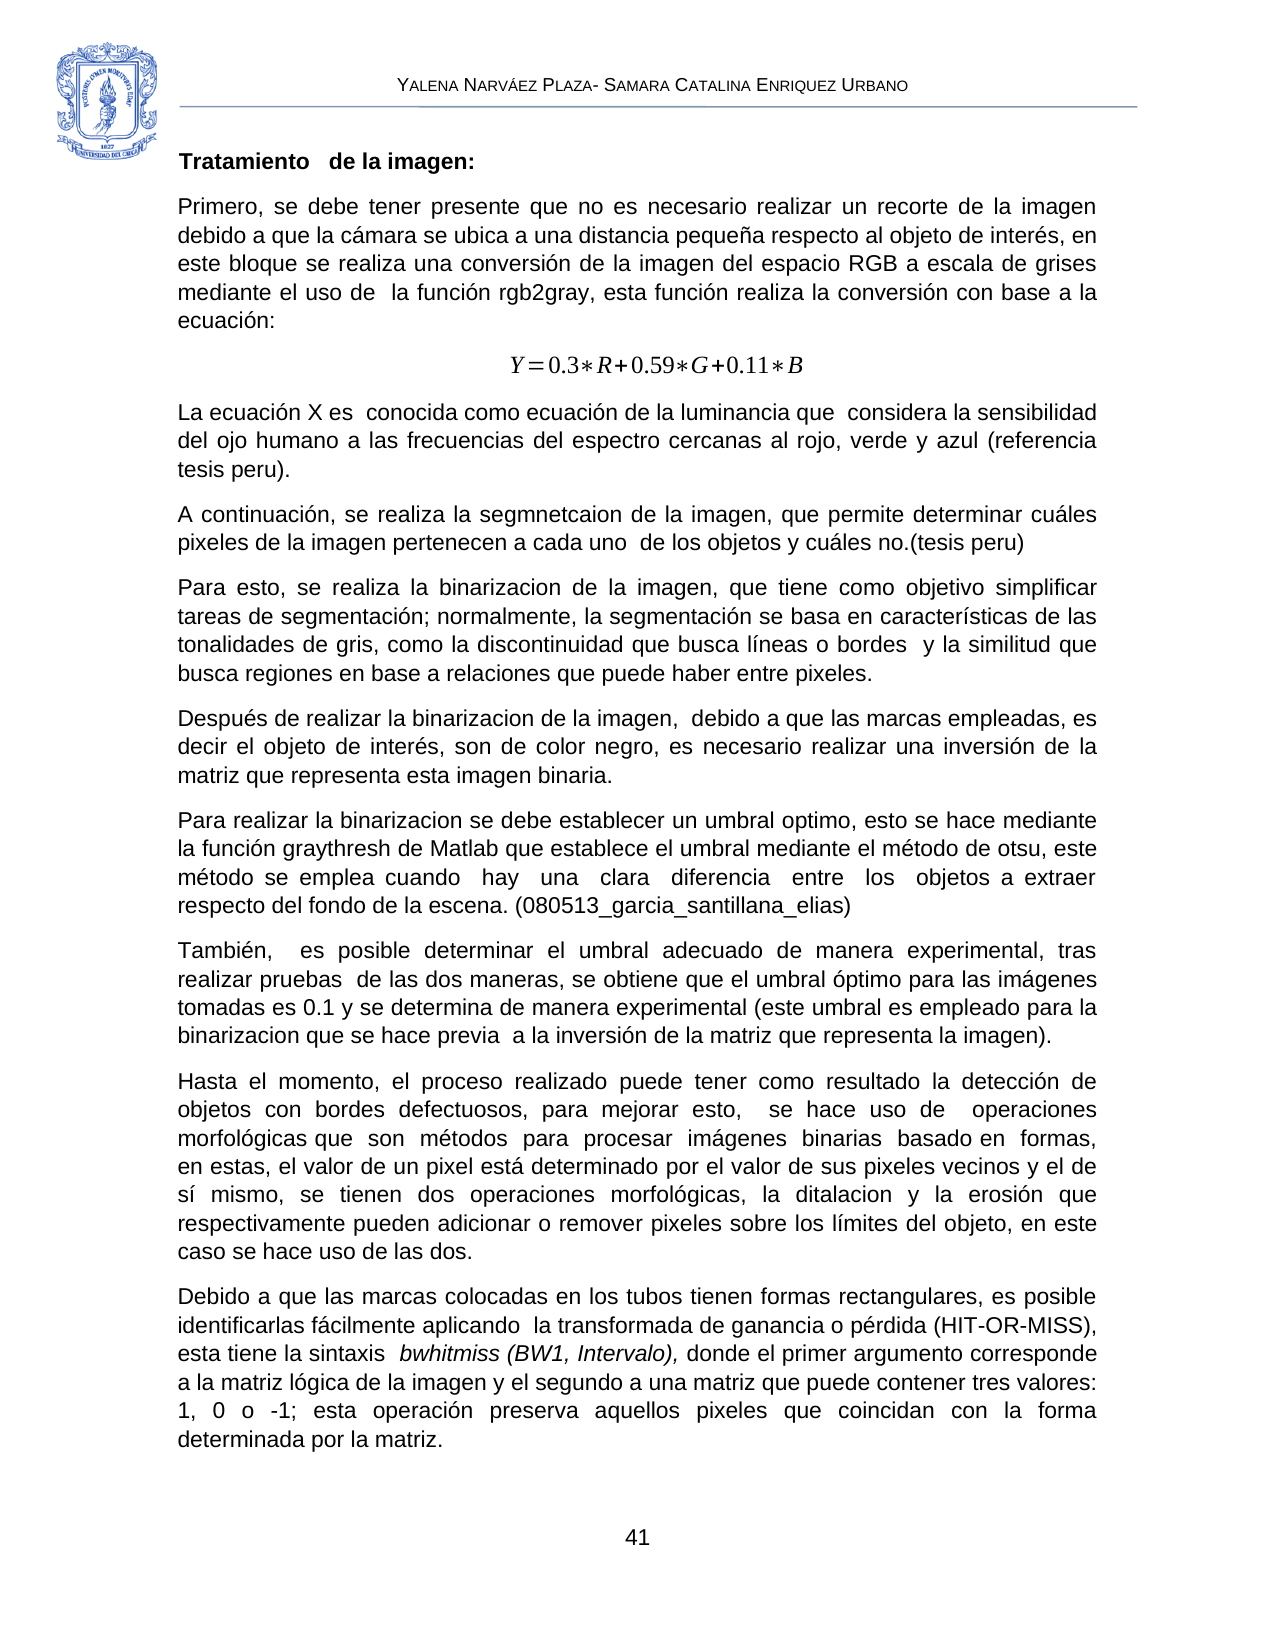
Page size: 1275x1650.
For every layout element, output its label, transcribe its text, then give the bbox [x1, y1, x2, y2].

text Después de realizar la binarizacion de la imagen, debido a que las marcas empleadas, es decir el objeto de interés, son de color negro, es necesario realizar una inversión de la matriz que representa esta imagen binaria. [177, 705, 1098, 788]
text También, es posible determinar el umbral adecuado de manera experimental, tras realizar pruebas de las dos maneras, se obtiene que el umbral óptimo para las imágenes tomadas es 0.1 y se determina de manera experimental (este umbral es empleado para la binarizacion que se hace previa a la inversión de la matriz que representa la imagen). [177, 937, 1098, 1049]
text Hasta el momento, el proceso realizado puede tener como resultado la detección de objetos con bordes defectuosos, para mejorar esto, se hace uso de operaciones morfológicas que son métodos para procesar imágenes binarias basado en formas, en estas, el valor de un pixel está determinado por el valor de sus pixeles vecinos y el de sí mismo, se tienen dos operaciones morfológicas, la ditalacion y la erosión que respectivamente pueden adicionar o remover pixeles sobre los límites del objeto, en este caso se hace uso de las dos. [177, 1068, 1098, 1264]
text Debido a que las marcas colocadas en los tubos tienen formas rectangulares, es posible identificarlas fácilmente aplicando la transformada de ganancia o pérdida (HIT-OR-MISS), esta tiene la sintaxis bwhitmiss (BW1, Intervalo), donde el primer argumento corresponde a la matriz lógica de la imagen y el segundo a una matriz que puede contener tres valores: 1, 0 o -1; esta operación preserva aquellos pixeles que coincidan con la forma determinada por la matriz. [177, 1283, 1098, 1452]
text La ecuación X es conocida como ecuación de la luminancia que considera la sensibilidad del ojo humano a las frecuencias del espectro cercanas al rojo, verde y azul (referencia tesis peru). [177, 399, 1098, 482]
picture [54, 37, 160, 163]
text Para realizar la binarizacion se debe establecer un umbral optimo, esto se hace mediante la función graythresh de Matlab que establece el umbral mediante el método de otsu, este método se emplea cuando hay una clara diferencia entre los objetos a extraer respecto del fondo de la escena. (080513_garcia_santillana_elias) [177, 807, 1098, 918]
text A continuación, se realiza la segmnetcaion de la imagen, que permite determinar cuáles pixeles de la imagen pertenecen a cada uno de los objetos y cuáles no.(tesis peru) [177, 501, 1098, 556]
text Tratamiento de la imagen: [177, 148, 1098, 174]
text Para esto, se realiza la binarizacion de la imagen, que tiene como objetivo simplificar tareas de segmentación; normalmente, la segmentación se basa en características de las tonalidades de gris, como la discontinuidad que busca líneas o bordes y la similitud que busca regiones en base a relaciones que puede haber entre pixeles. [177, 574, 1098, 686]
text Primero, se debe tener presente que no es necesario realizar un recorte de la imagen debido a que la cámara se ubica a una distancia pequeña respecto al objeto de interés, en este bloque se realiza una conversión de la imagen del espacio RGB a escala de grises mediante el uso de la función rgb2gray, esta función realiza la conversión con base a la ecuación: [177, 193, 1098, 333]
